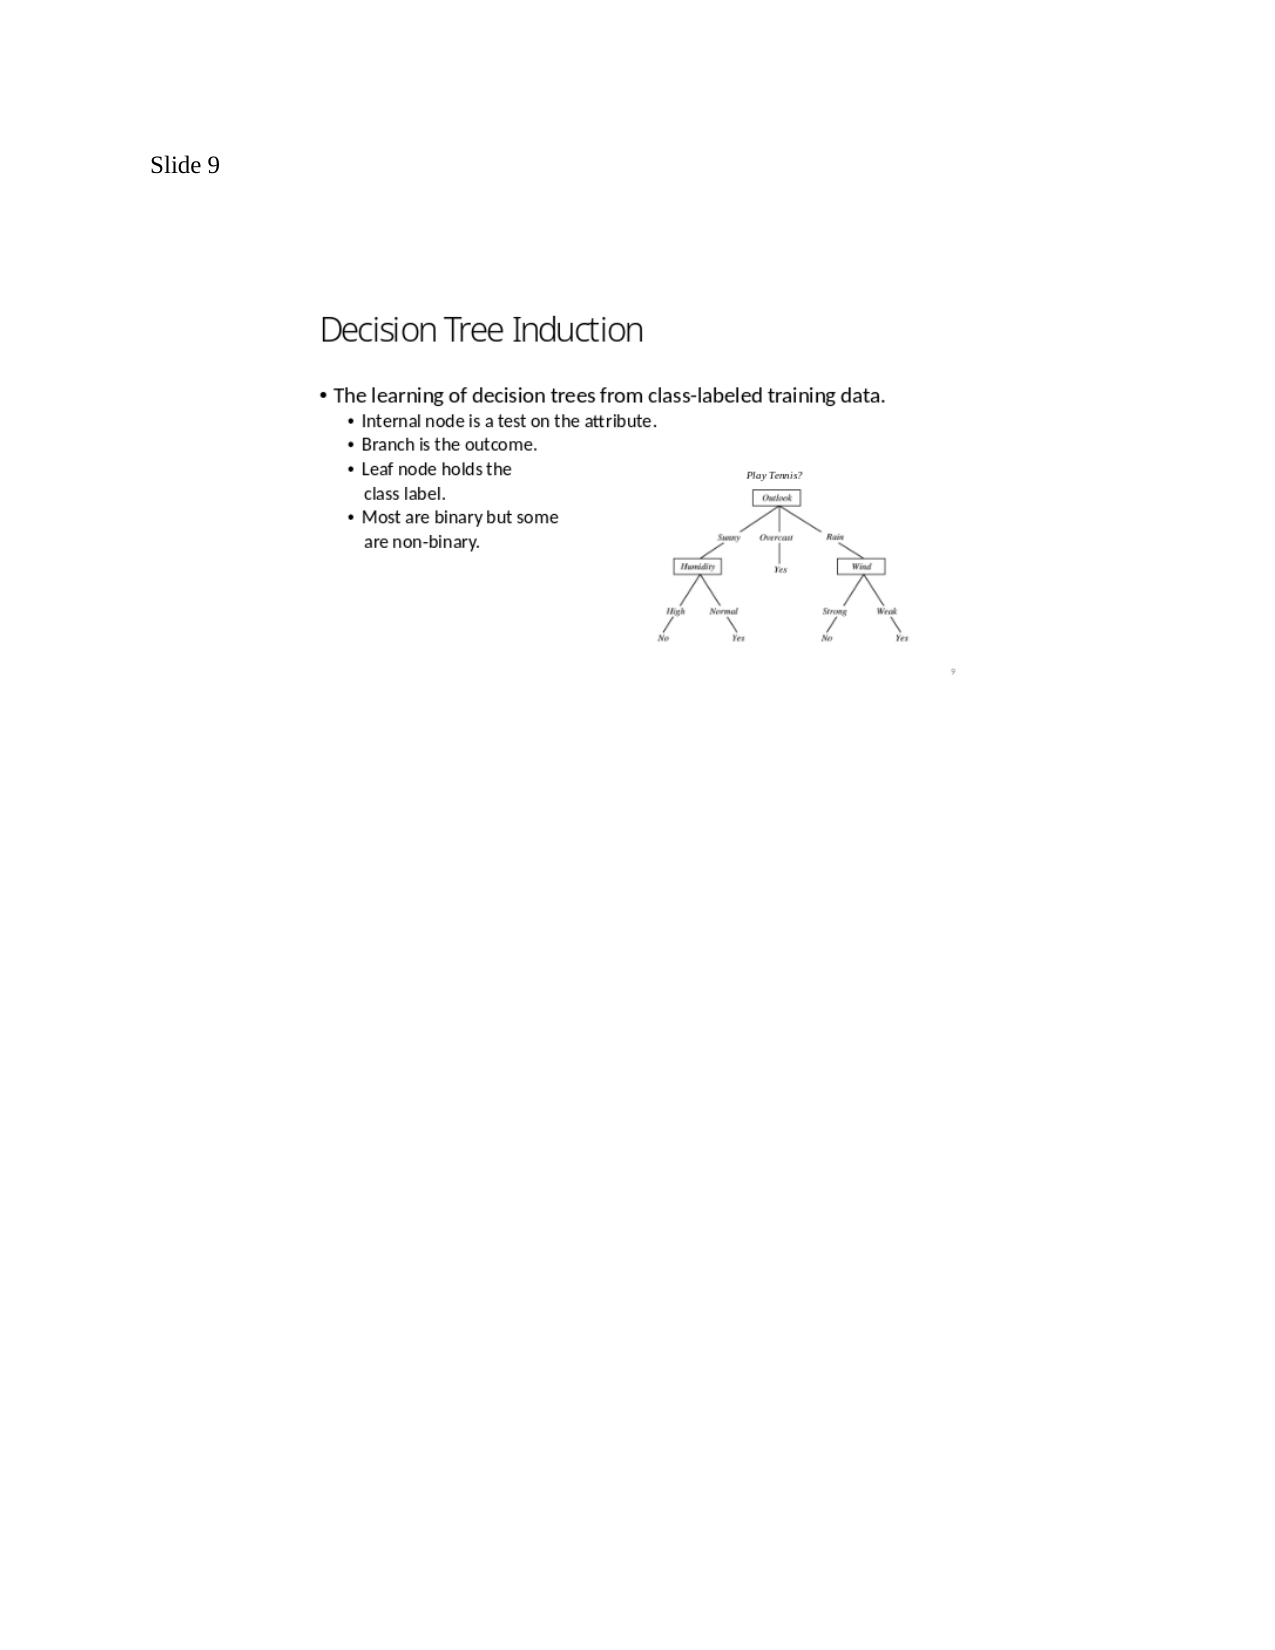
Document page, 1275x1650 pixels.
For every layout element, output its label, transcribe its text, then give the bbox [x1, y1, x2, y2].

text Slide 9 [150, 150, 1125, 179]
